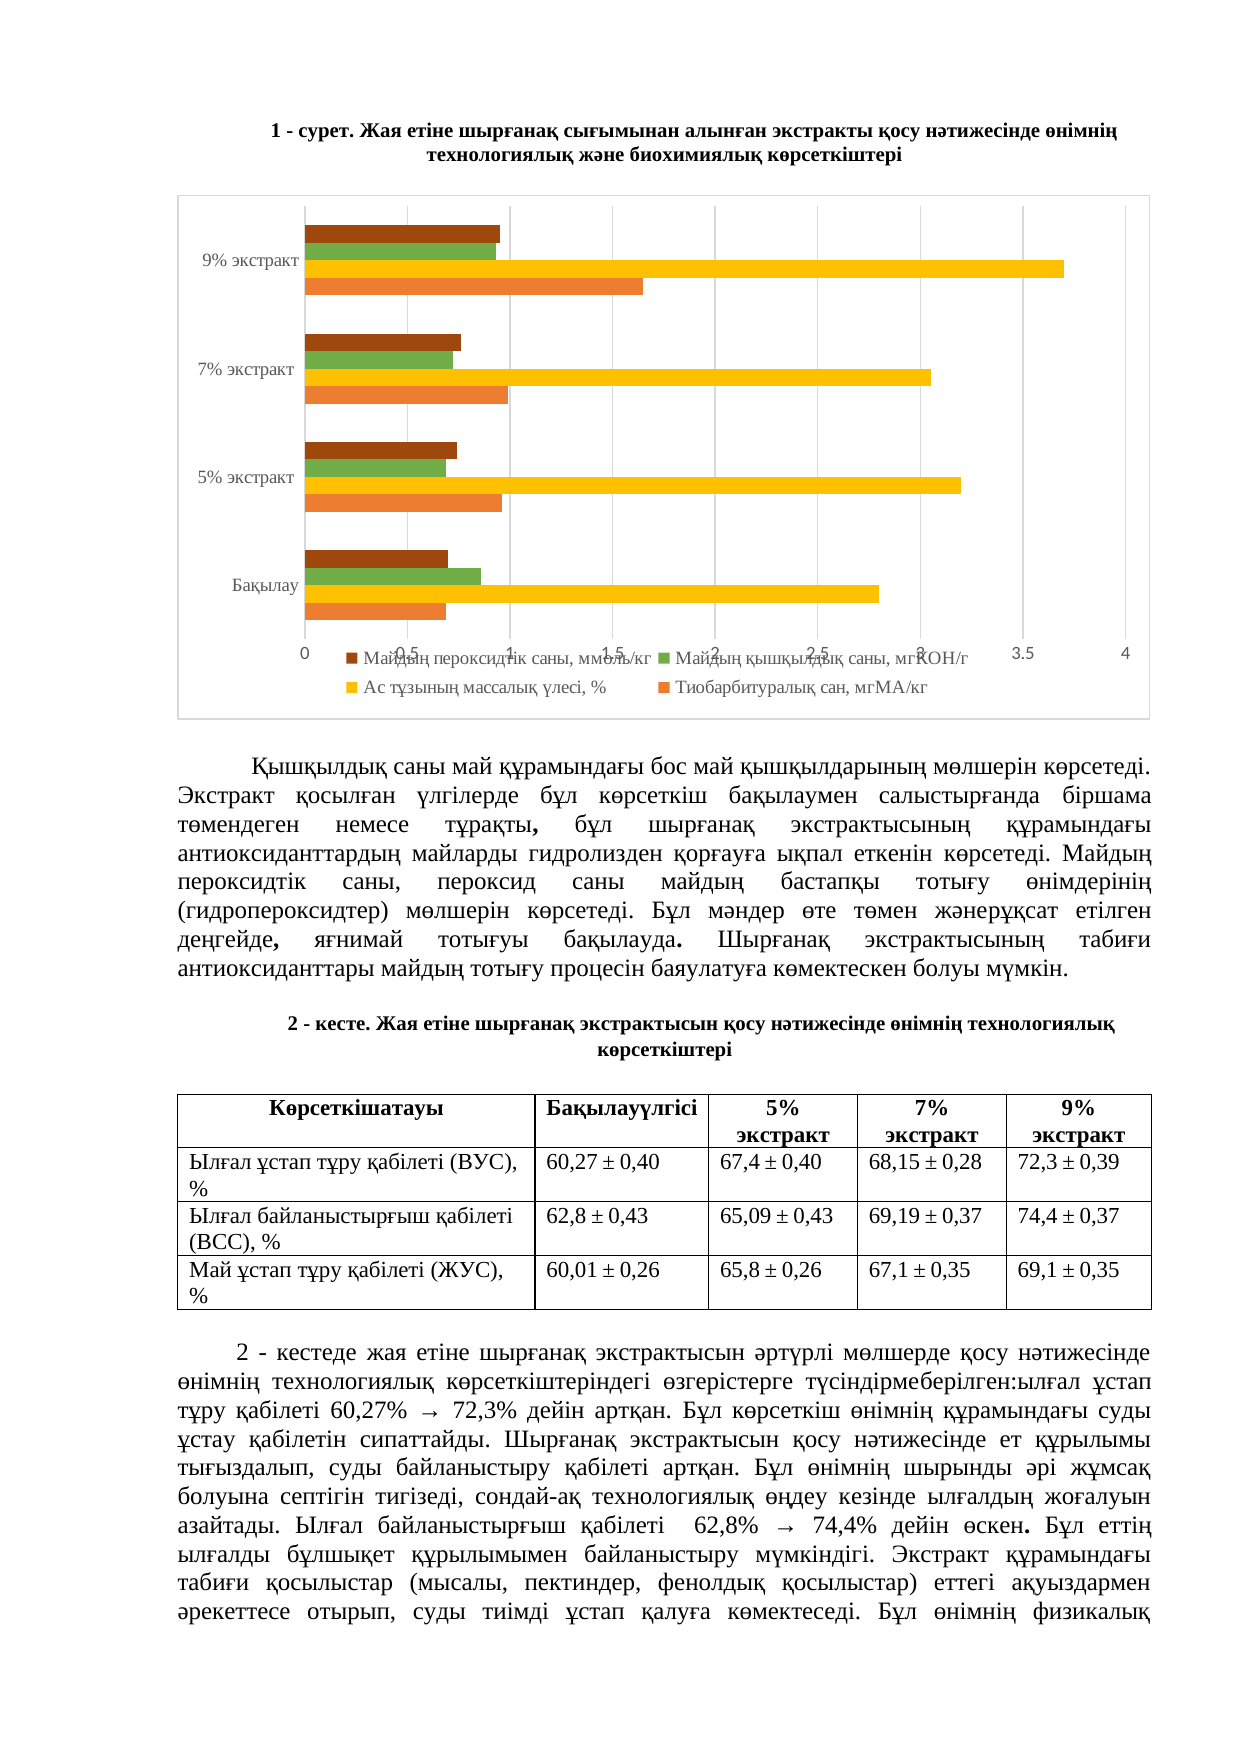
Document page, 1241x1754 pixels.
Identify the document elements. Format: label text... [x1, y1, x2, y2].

table_cell 74,4 ± 0,37 [1007, 1202, 1151, 1255]
table_cell 67,4 ± 0,40 [709, 1148, 857, 1201]
table_cell Май ұстап тұру қабілеті (ЖУС), % [178, 1256, 534, 1308]
table_cell 69,1 ± 0,35 [1007, 1256, 1151, 1308]
table_cell 67,1 ± 0,35 [858, 1256, 1006, 1308]
table_cell 62,8 ± 0,43 [536, 1202, 708, 1255]
table_header Бақылауүлгісі [536, 1095, 708, 1147]
text Қышқылдық саны май құрамындағы бос май қышқылдарының мөлшерін көрсетеді. Экстракт қосылған үлгілерде бұл көрсеткіш бақылаумен салыстырғанда біршама төмендеген немесе тұрақты, бұл шырғанақ экстрактысының құрамындағы антиоксиданттардың майларды гидролизден қорғауға ықпал еткенін көрсетеді. Майдың пероксидтік саны, пероксид саны майдың бастапқы тотығу өнімдерінің (гидропероксидтер) мөлшерін көрсетеді. Бұл мәндер өте төмен жәнерұқсат етілген деңгейде, яғнимай тотығуы бақылауда. Шырғанақ экстрактысының табиғи антиоксиданттары майдың тотығу процесін баяулатуға көмектескен болуы мүмкін. [177, 751, 1152, 981]
table_cell 65,09 ± 0,43 [709, 1202, 857, 1255]
table_cell 65,8 ± 0,26 [709, 1256, 857, 1308]
text 1 - сурет. Жая етіне шырғанақ сығымынан алынған экстракты қосу нәтижесінде өнімнің технологиялық және биохимиялық көрсеткіштері [177, 118, 1152, 166]
table_header Көрсеткішатауы [178, 1095, 534, 1147]
table_cell 69,19 ± 0,37 [858, 1202, 1006, 1255]
table_header 7% экстракт [858, 1095, 1006, 1147]
table_cell Ылғал ұстап тұру қабілеті (ВУС), % [178, 1148, 534, 1201]
table_cell Ылғал байланыстырғыш қабілеті (ВСС), % [178, 1202, 534, 1255]
table_cell 60,01 ± 0,26 [536, 1256, 708, 1308]
table_cell 60,27 ± 0,40 [536, 1148, 708, 1201]
text 2 - кесте. Жая етіне шырғанақ экстрактысын қосу нәтижесінде өнімнің технологиялық көрсеткіштері [177, 1011, 1152, 1061]
table_header 5% экстракт [709, 1095, 857, 1147]
table_cell 68,15 ± 0,28 [858, 1148, 1006, 1201]
table_cell 72,3 ± 0,39 [1007, 1148, 1151, 1201]
table_header 9% экстракт [1007, 1095, 1151, 1147]
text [177, 1337, 1152, 1625]
